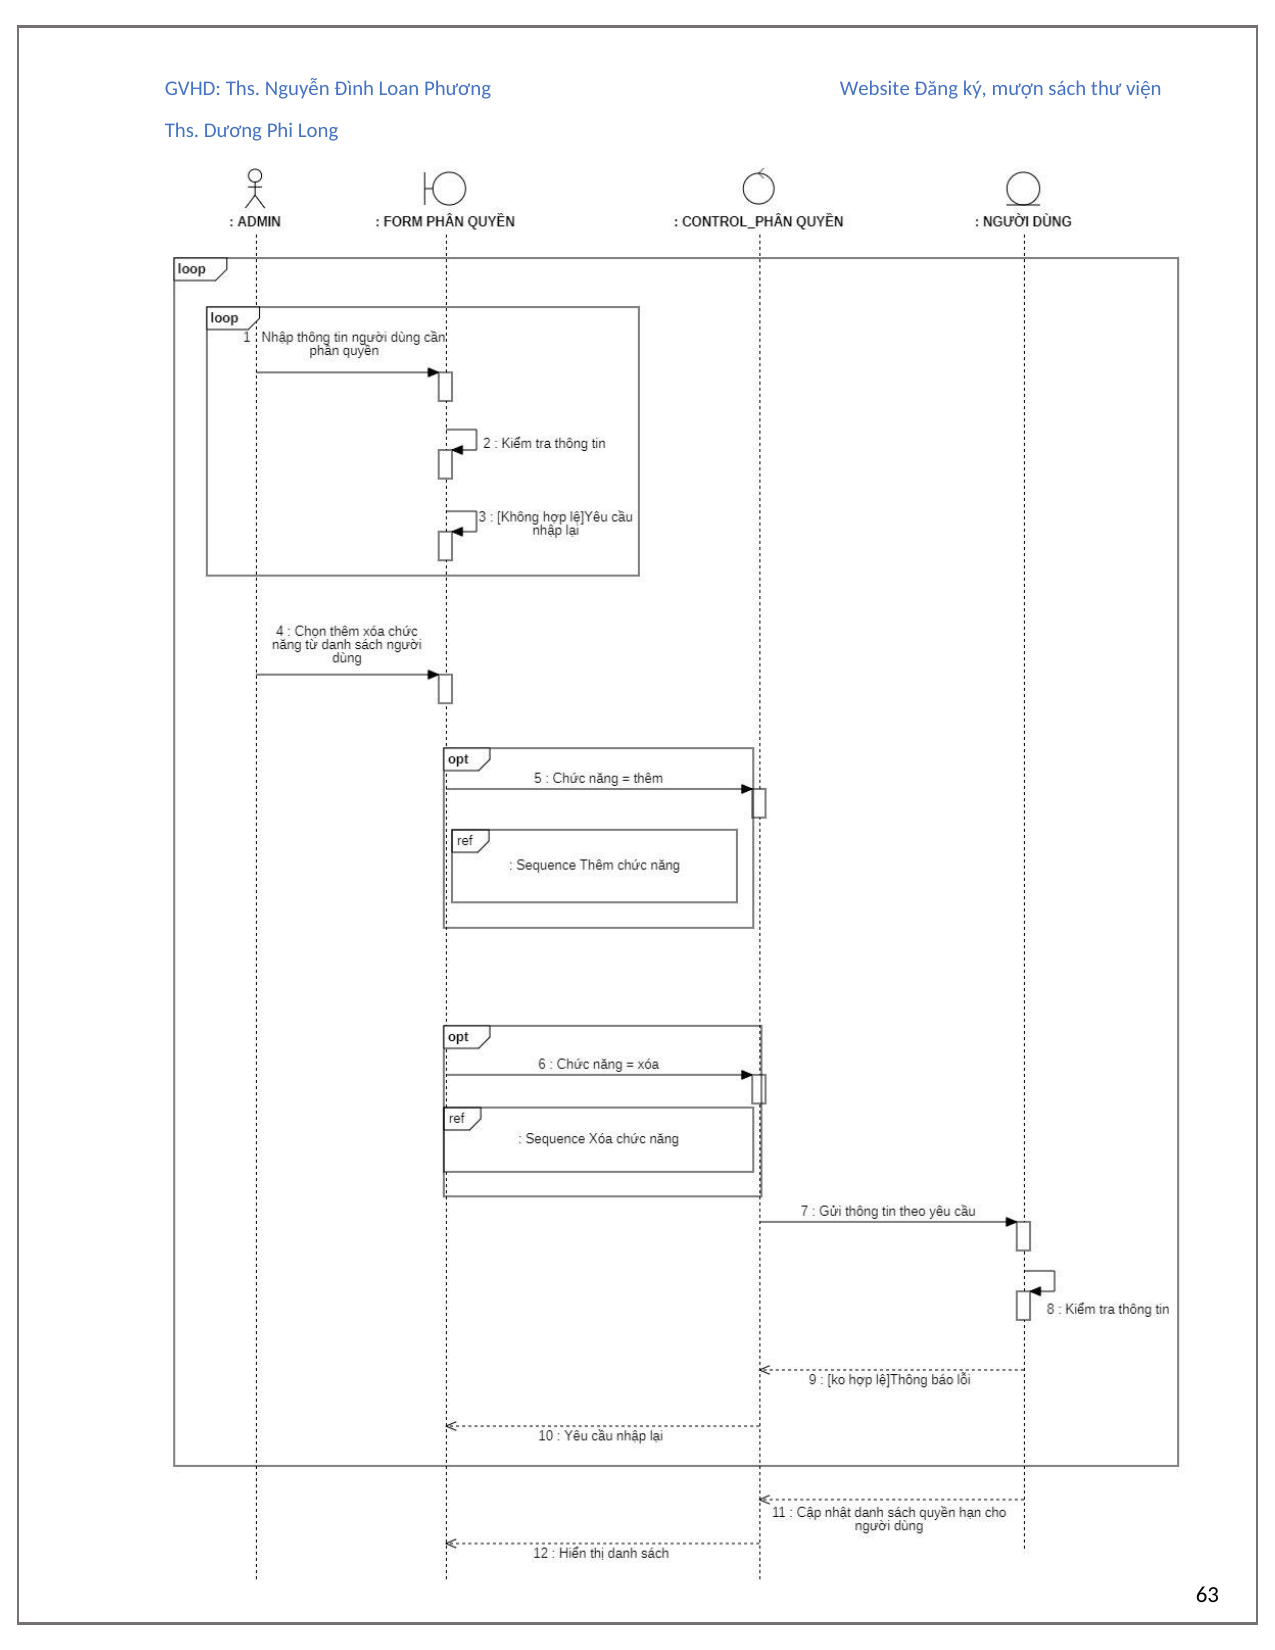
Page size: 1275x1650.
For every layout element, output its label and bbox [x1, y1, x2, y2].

picture [164, 158, 1219, 1581]
